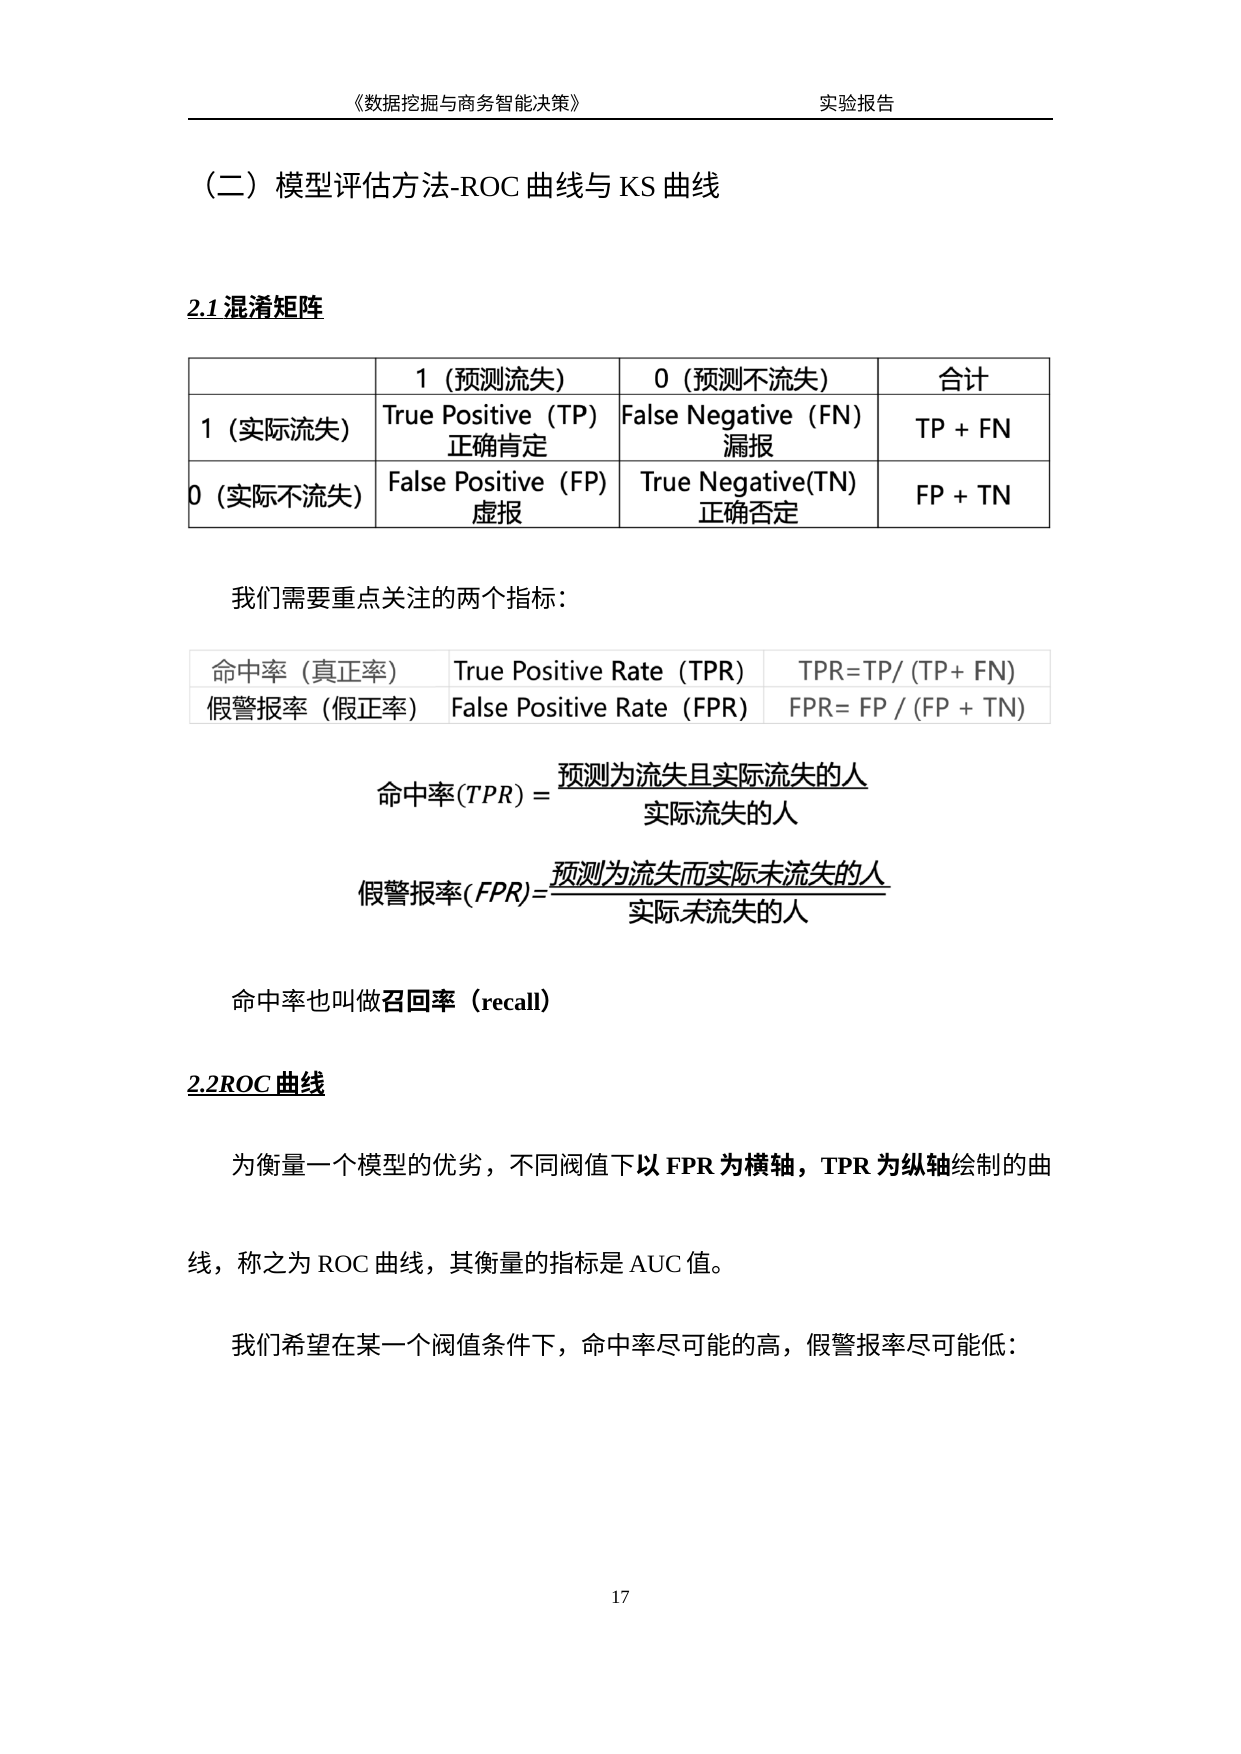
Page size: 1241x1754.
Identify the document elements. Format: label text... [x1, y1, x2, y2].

picture [187, 647, 1052, 725]
list 命中率也叫做召回率（recall） [187, 969, 1053, 1034]
list 2.1混淆矩阵 [187, 274, 1053, 339]
picture [187, 759, 1052, 928]
subtitle 模型评估方法-ROC曲线与KS曲线 [187, 153, 1053, 218]
list 2.2ROC曲线 [187, 1051, 1053, 1116]
list 我们需要重点关注的两个指标： [187, 565, 1053, 630]
list 为衡量一个模型的优劣，不同阀值下以FPR为横轴，TPR为纵轴绘制的曲线，称之为ROC曲线，其衡量的指标是AUC值。 [187, 1133, 1053, 1295]
picture [187, 356, 1051, 531]
list 我们希望在某一个阀值条件下，命中率尽可能的高，假警报率尽可能低： [187, 1312, 1053, 1377]
